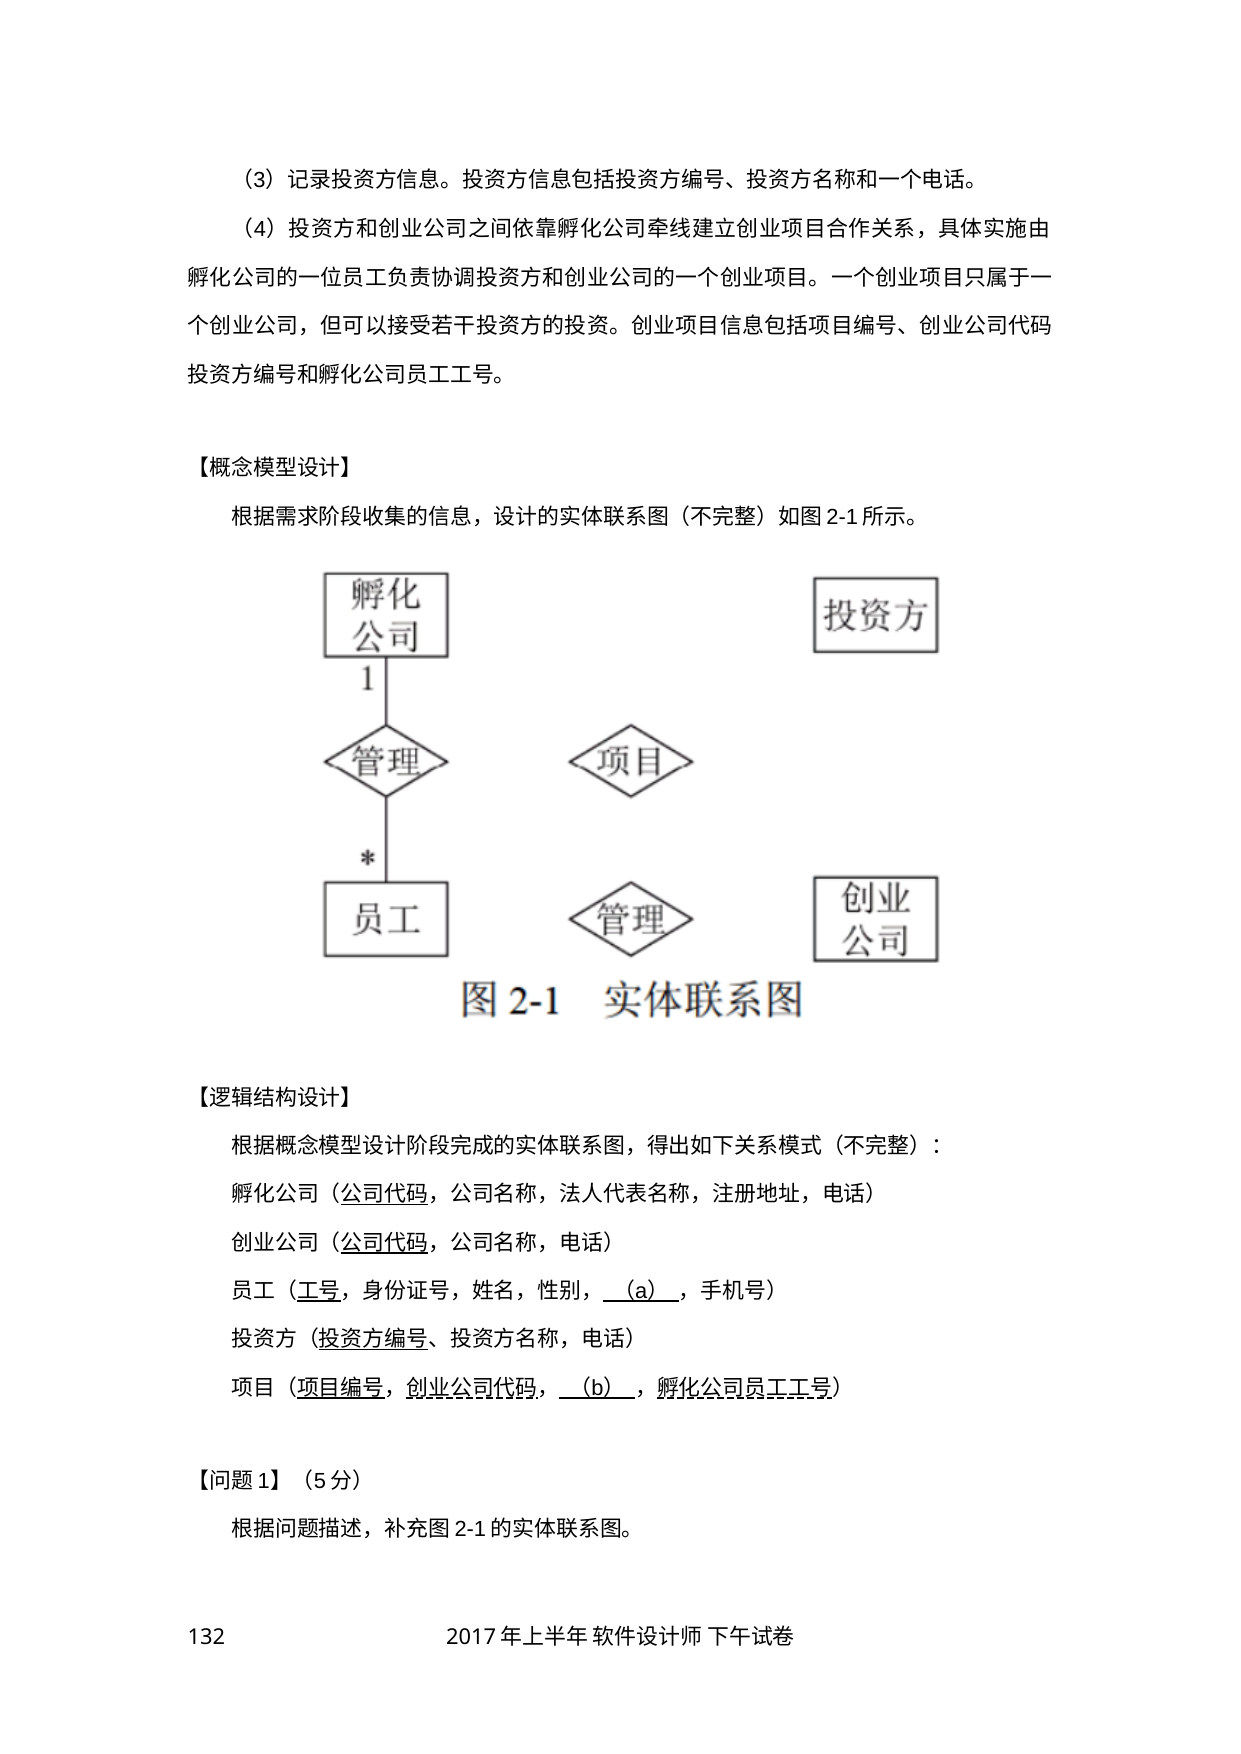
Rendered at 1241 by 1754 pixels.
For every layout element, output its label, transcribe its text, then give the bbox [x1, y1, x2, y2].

text 【逻辑结构设计】 [187, 1079, 1053, 1112]
text （4）投资方和创业公司之间依靠孵化公司牵线建立创业项目合作关系，具体实施由孵化公司的一位员工负责协调投资方和创业公司的一个创业项目。一个创业项目只属于一个创业公司，但可以接受若干投资方的投资。创业项目信息包括项目编号、创业公司代码、投资方编号和孵化公司员工工号。 [187, 210, 1053, 389]
text 创业公司（公司代码，公司名称，电话） [187, 1224, 1053, 1257]
text 【概念模型设计】 [187, 450, 1053, 482]
text 项目（项目编号，创业公司代码， （b） ，孵化公司员工工号） [187, 1369, 1053, 1402]
text 【问题1】（5分） [187, 1463, 1053, 1495]
text 孵化公司（公司代码，公司名称，法人代表名称，注册地址，电话） [187, 1176, 1053, 1208]
text 根据问题描述，补充图2-1的实体联系图。 [187, 1511, 1053, 1543]
picture [301, 546, 983, 1057]
text 投资方（投资方编号、投资方名称，电话） [187, 1321, 1053, 1353]
text 根据需求阶段收集的信息，设计的实体联系图（不完整）如图2-1所示。 [187, 498, 1053, 531]
text （3）记录投资方信息。投资方信息包括投资方编号、投资方名称和一个电话。 [187, 162, 1053, 194]
text 员工（工号，身份证号，姓名，性别， （a） ，手机号） [187, 1273, 1053, 1305]
text 根据概念模型设计阶段完成的实体联系图，得出如下关系模式（不完整）： [187, 1128, 1053, 1160]
